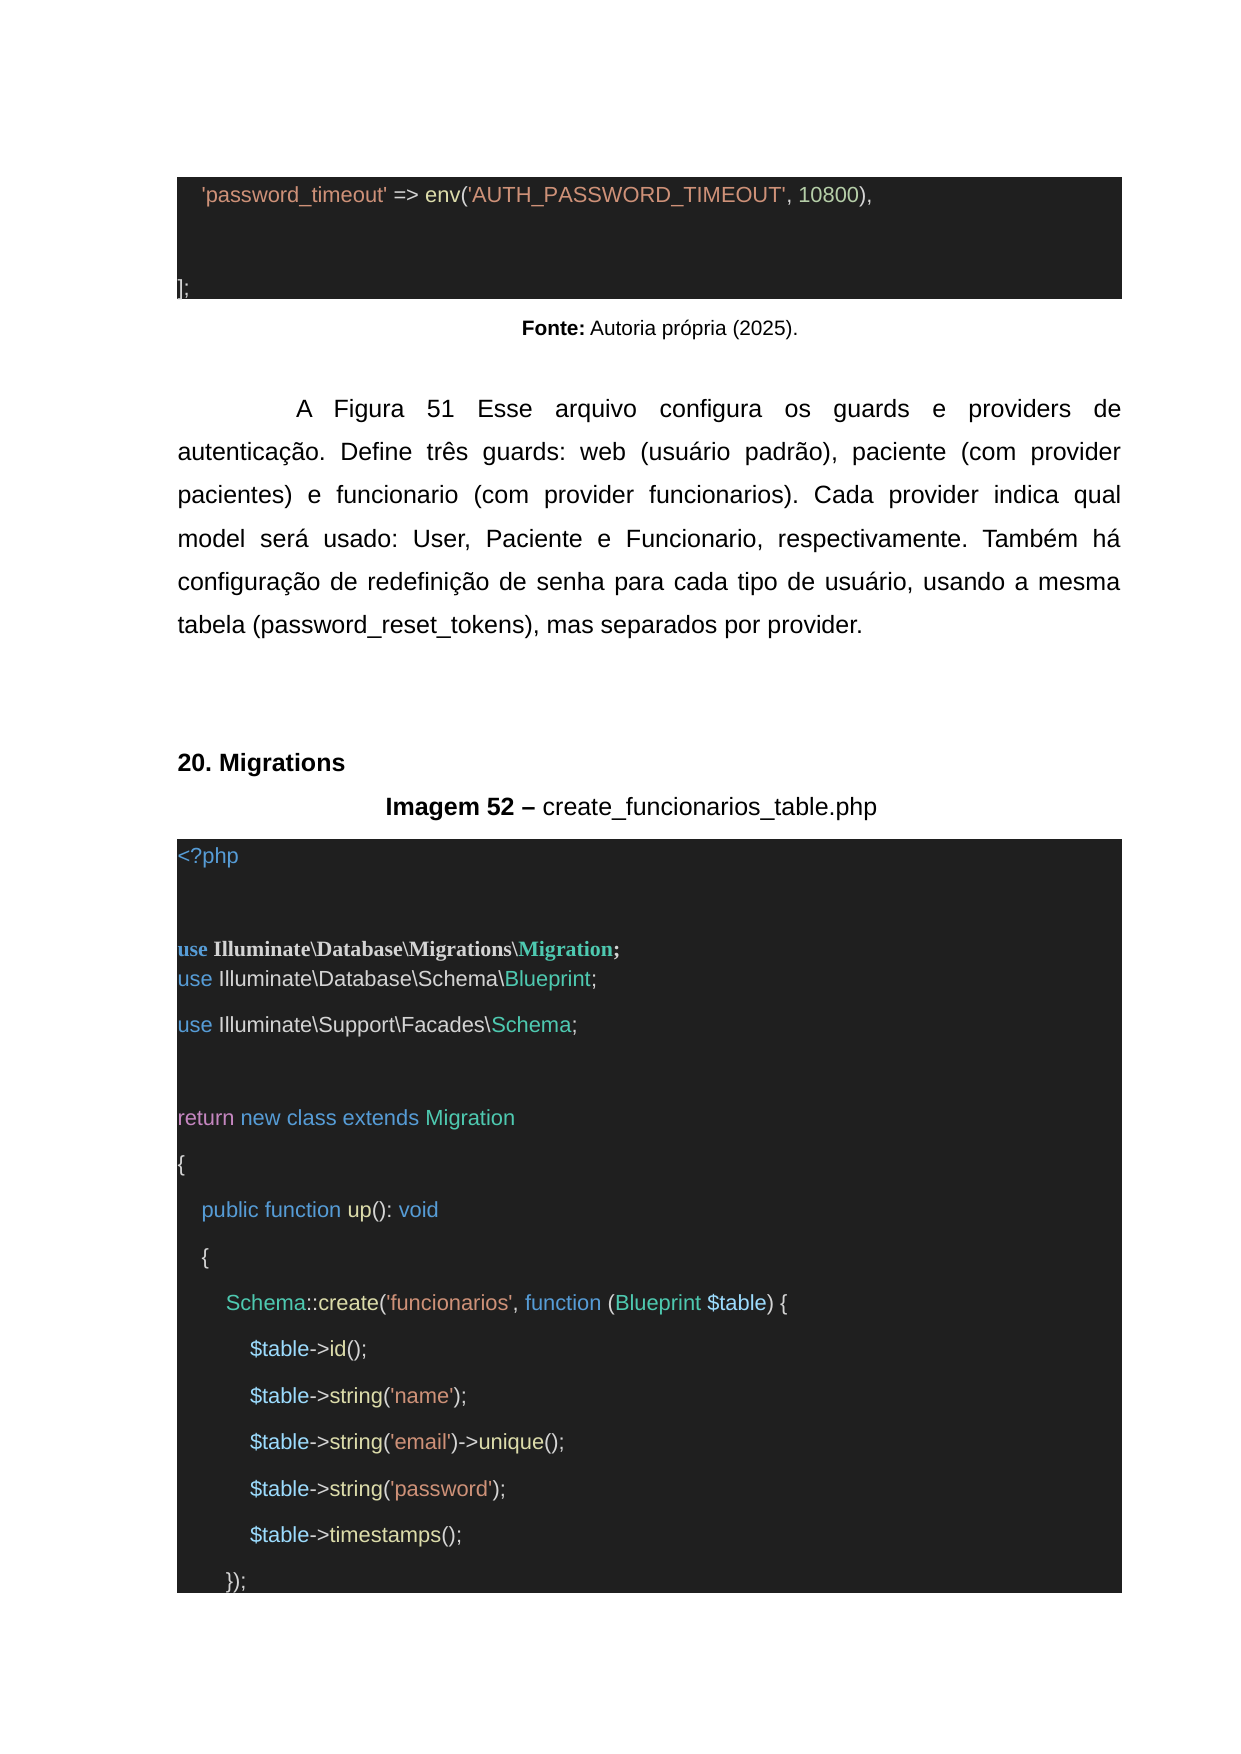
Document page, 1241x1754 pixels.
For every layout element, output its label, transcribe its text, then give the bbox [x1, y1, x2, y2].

text use Illuminate\Database\Schema\Blueprint; [177, 961, 1122, 991]
text return new class extends Migration [177, 1100, 1122, 1130]
text $table->string('name'); [177, 1378, 1122, 1408]
text A Figura 51 Esse arquivo configura os guards e providers de autenticação. Define três guards: web (usuário padrão), paciente (com provider pacientes) e funcionario (com provider funcionarios). Cada provider indica qual model será usado: User, Paciente e Funcionario, respectivamente. Também há configuração de redefinição de senha para cada tipo de usuário, usando a mesma tabela (password_reset_tokens), mas separados por provider. [177, 394, 1122, 638]
text ]; [177, 270, 1122, 299]
subtitle use Illuminate\Database\Migrations\Migration; [177, 931, 1122, 961]
text 'password_timeout' => env('AUTH_PASSWORD_TIMEOUT', 10800), [177, 177, 1122, 207]
text }); [177, 1564, 1122, 1593]
subtitle 20. Migrations [177, 748, 1122, 777]
text use Illuminate\Support\Facades\Schema; [177, 1007, 1122, 1037]
text public function up(): void [177, 1193, 1122, 1222]
text Schema::create('funcionarios', function (Blueprint $table) { [177, 1286, 1122, 1315]
text $table->timestamps(); [177, 1517, 1122, 1547]
text $table->string('email')->unique(); [177, 1424, 1122, 1454]
text Imagem 52 – create_funcionarios_table.php [238, 791, 1024, 820]
text $table->string('password'); [177, 1471, 1122, 1501]
text $table->id(); [177, 1332, 1122, 1362]
text <?php [177, 839, 1122, 868]
text { [177, 1146, 1122, 1176]
text Fonte: Autoria própria (2025). [295, 316, 1024, 340]
text { [177, 1239, 1122, 1269]
